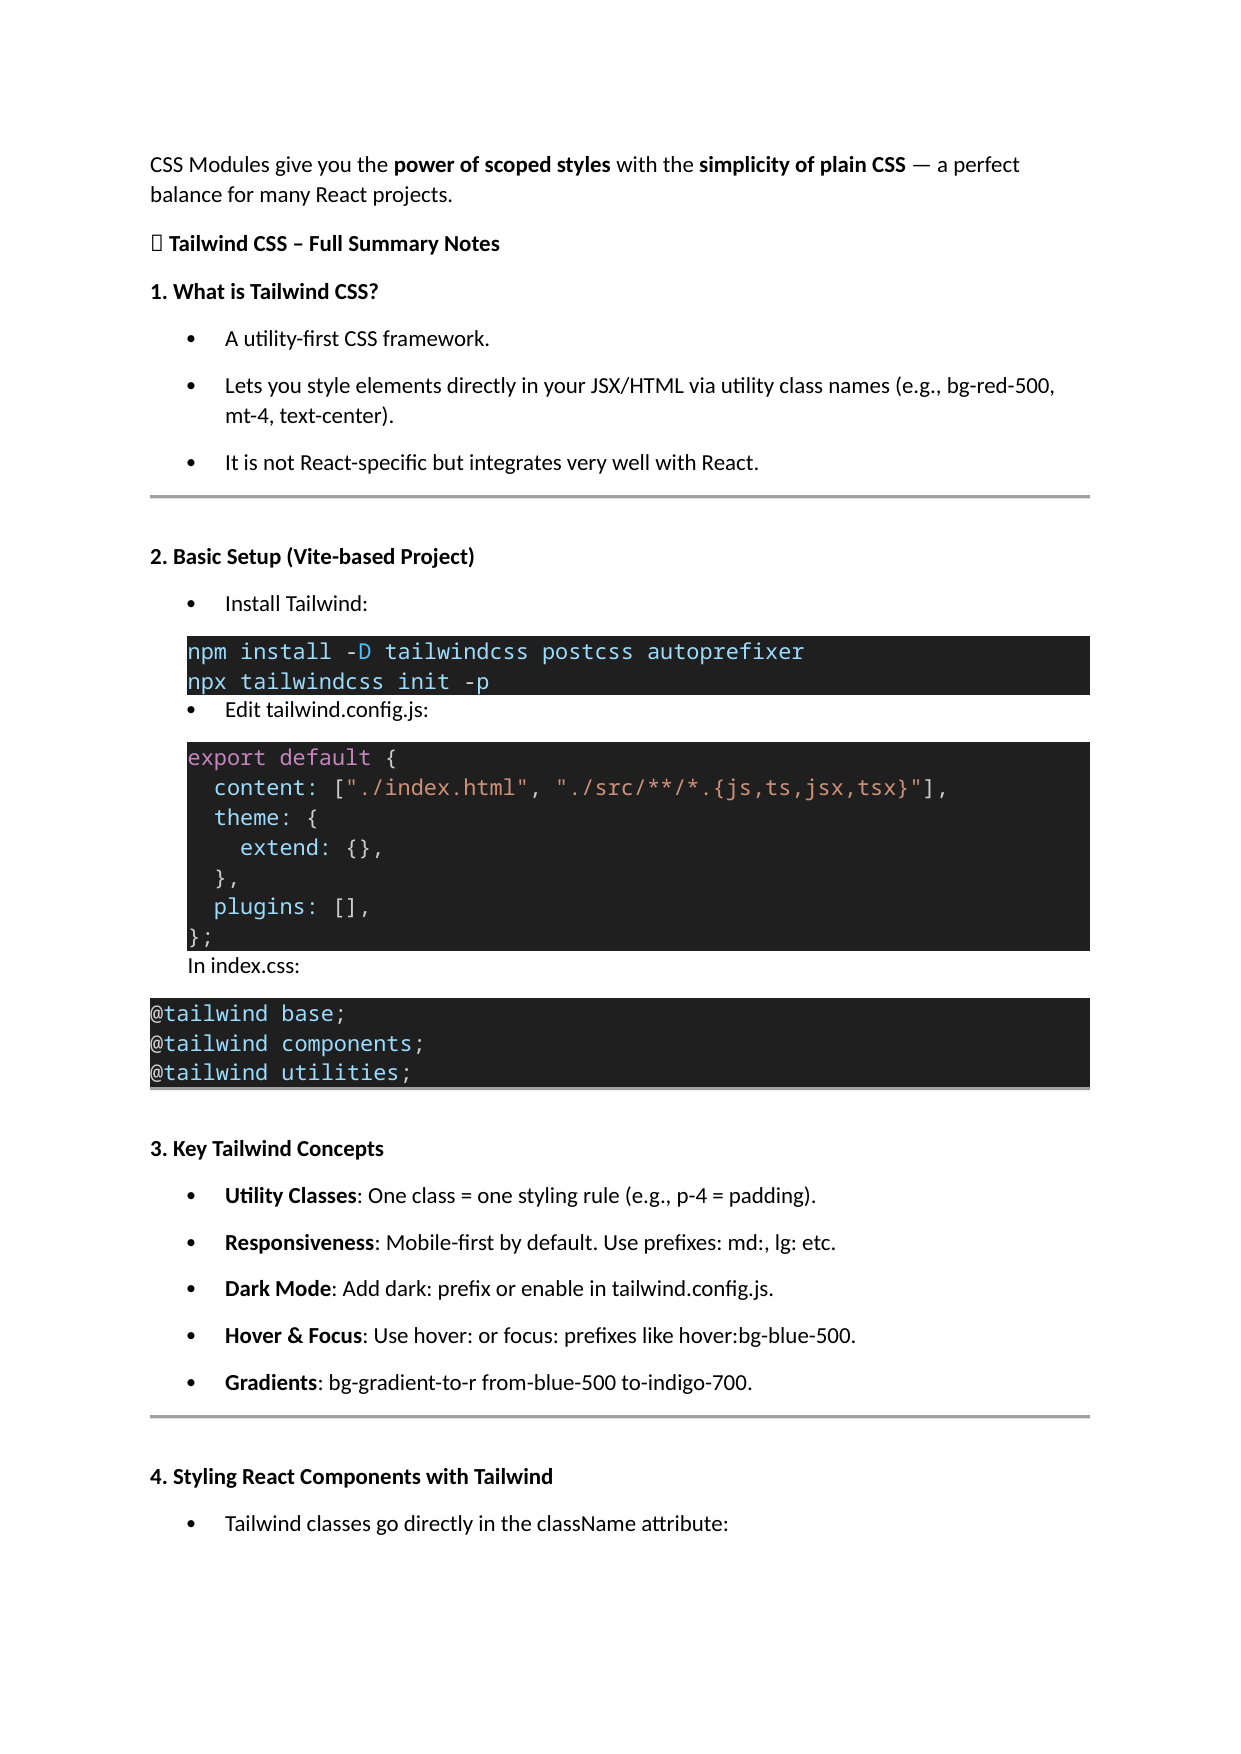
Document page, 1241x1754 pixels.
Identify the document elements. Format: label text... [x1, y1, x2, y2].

text }, [187, 861, 1090, 891]
text 3. Key Tailwind Concepts [150, 1134, 1090, 1162]
list Hover & Focus: Use hover: or focus: prefixes like hover:bg-blue-500. [187, 1321, 1090, 1349]
list Install Tailwind: [187, 589, 1090, 617]
list Lets you style elements directly in your JSX/HTML via utility class names (e.g., bg-red-500, mt-4, text-center). [187, 371, 1090, 429]
list Tailwind classes go directly in the className attribute: [187, 1509, 1090, 1537]
list Utility Classes: One class = one styling rule (e.g., p-4 = padding). [187, 1181, 1090, 1209]
list Dark Mode: Add dark: prefix or enable in tailwind.config.js. [187, 1274, 1090, 1303]
text extend: {}, [187, 832, 1090, 861]
text content: ["./index.html", "./src/**/*.{js,ts,jsx,tsx}"], [187, 772, 1090, 802]
text CSS Modules give you the power of scoped styles with the simplicity of plain CSS — a perfect balance for many React projects. [150, 150, 1090, 208]
text @tailwind utilities; [150, 1057, 1090, 1087]
text 4. Styling React Components with Tailwind [150, 1462, 1090, 1490]
list Gradients: bg-gradient-to-r from-blue-500 to-indigo-700. [187, 1368, 1090, 1396]
text }; [187, 921, 1090, 951]
text plugins: [], [187, 891, 1090, 921]
list It is not React-specific but integrates very well with React. [187, 448, 1090, 476]
text export default { [187, 742, 1090, 772]
text In index.css: [187, 951, 1090, 979]
text @tailwind components; [150, 1027, 1090, 1057]
text npx tailwindcss init -p [187, 666, 1090, 695]
text npm install -D tailwindcss postcss autoprefixer [187, 636, 1090, 666]
list Responsiveness: Mobile-first by default. Use prefixes: md:, lg: etc. [187, 1228, 1090, 1256]
list A utility-first CSS framework. [187, 324, 1090, 352]
text theme: { [187, 802, 1090, 832]
text @tailwind base; [150, 998, 1090, 1027]
text 2. Basic Setup (Vite-based Project) [150, 542, 1090, 570]
text 1. What is Tailwind CSS? [150, 277, 1090, 306]
text 🔹 Tailwind CSS – Full Summary Notes [150, 227, 1090, 258]
list Edit tailwind.config.js: [187, 695, 1090, 723]
